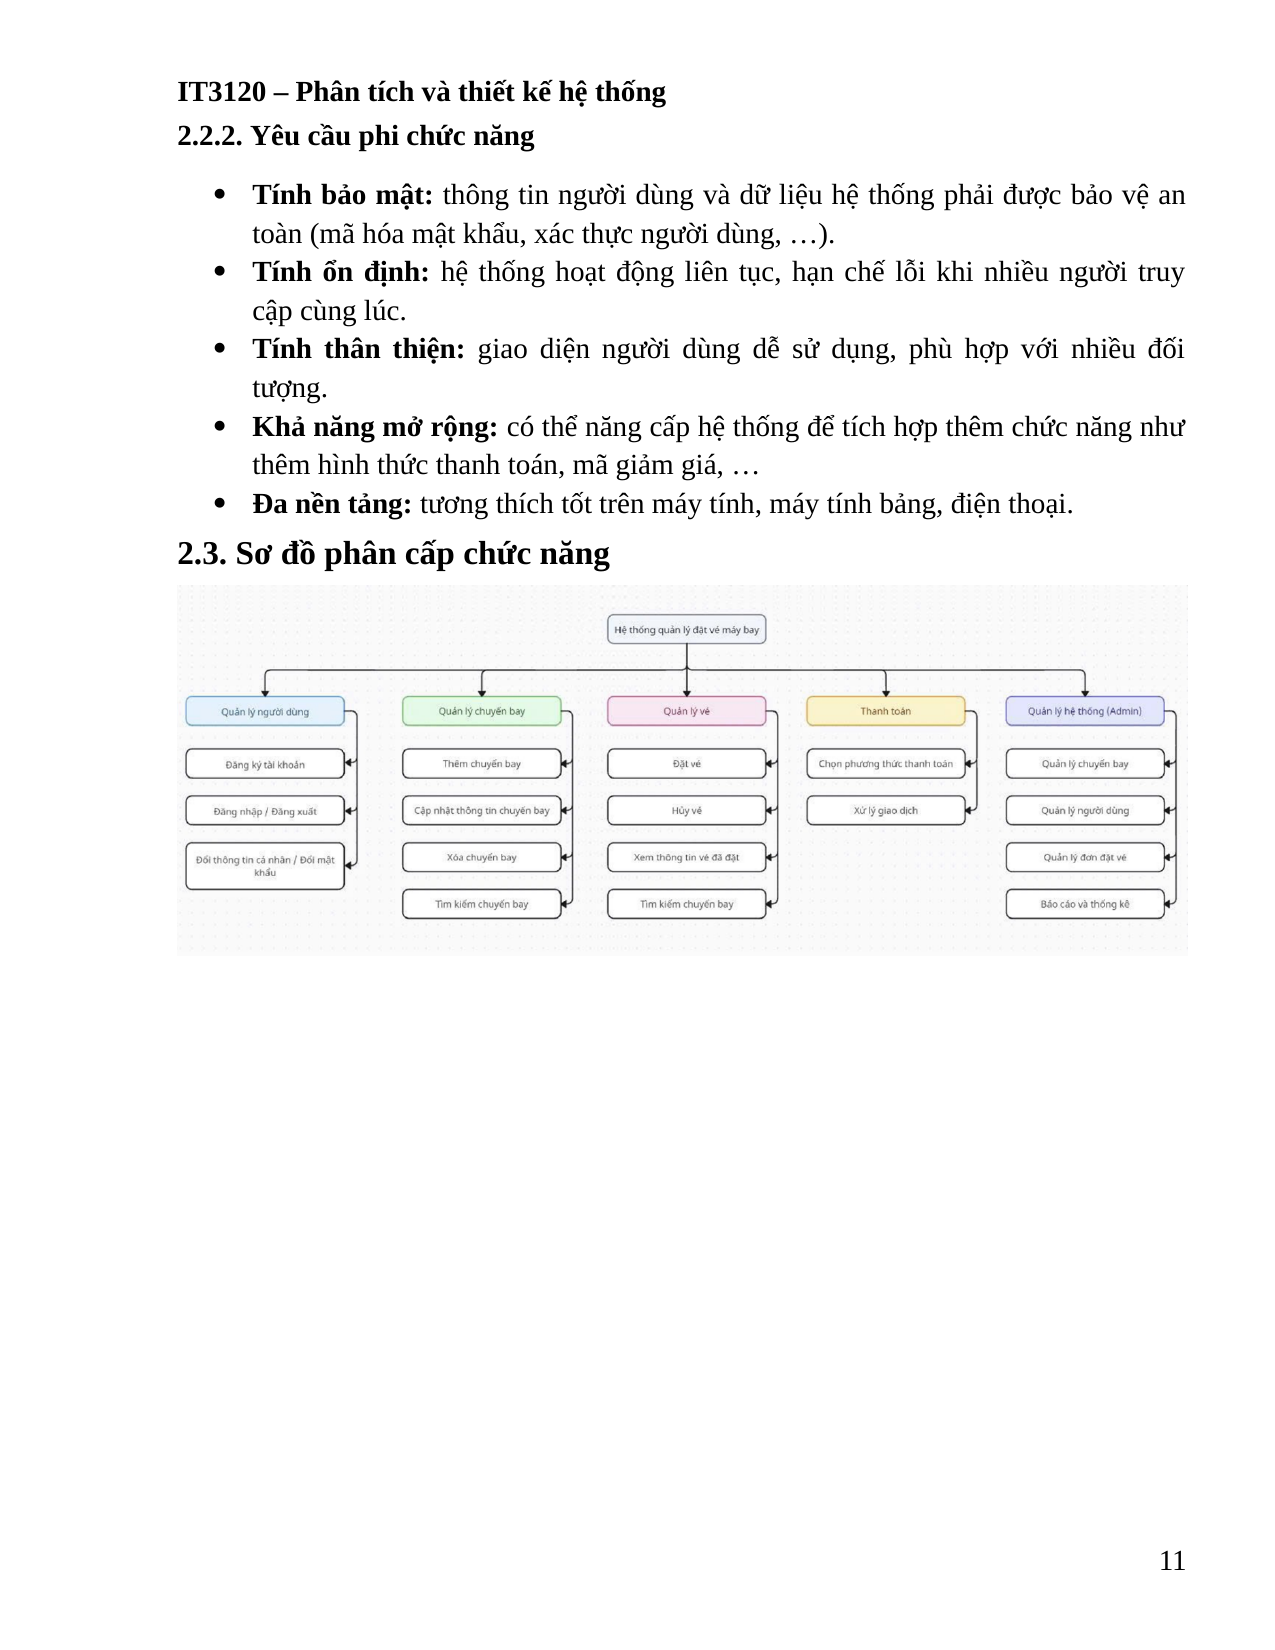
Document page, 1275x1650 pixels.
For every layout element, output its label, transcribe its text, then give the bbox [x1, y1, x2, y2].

list Tính ổn định: hệ thống hoạt động liên tục, hạn chế lỗi khi nhiều người truy cập cùng lúc. [214, 254, 1186, 327]
list Tính bảo mật: thông tin người dùng và dữ liệu hệ thống phải được bảo vệ an toàn (mã hóa mật khẩu, xác thực người dùng, …). [214, 177, 1186, 249]
subtitle 2.3. Sơ đồ phân cấp chức năng [177, 533, 1186, 571]
subtitle 2.2.2. Yêu cầu phi chức năng [177, 118, 1186, 152]
picture [177, 585, 1188, 956]
list Tính thân thiện: giao diện người dùng dễ sử dụng, phù hợp với nhiều đối tượng. [214, 332, 1186, 404]
list Đa nền tảng: tương thích tốt trên máy tính, máy tính bảng, điện thoại. [214, 486, 1186, 519]
list Khả năng mở rộng: có thể năng cấp hệ thống để tích hợp thêm chức năng như thêm hình thức thanh toán, mã giảm giá, … [214, 409, 1186, 481]
